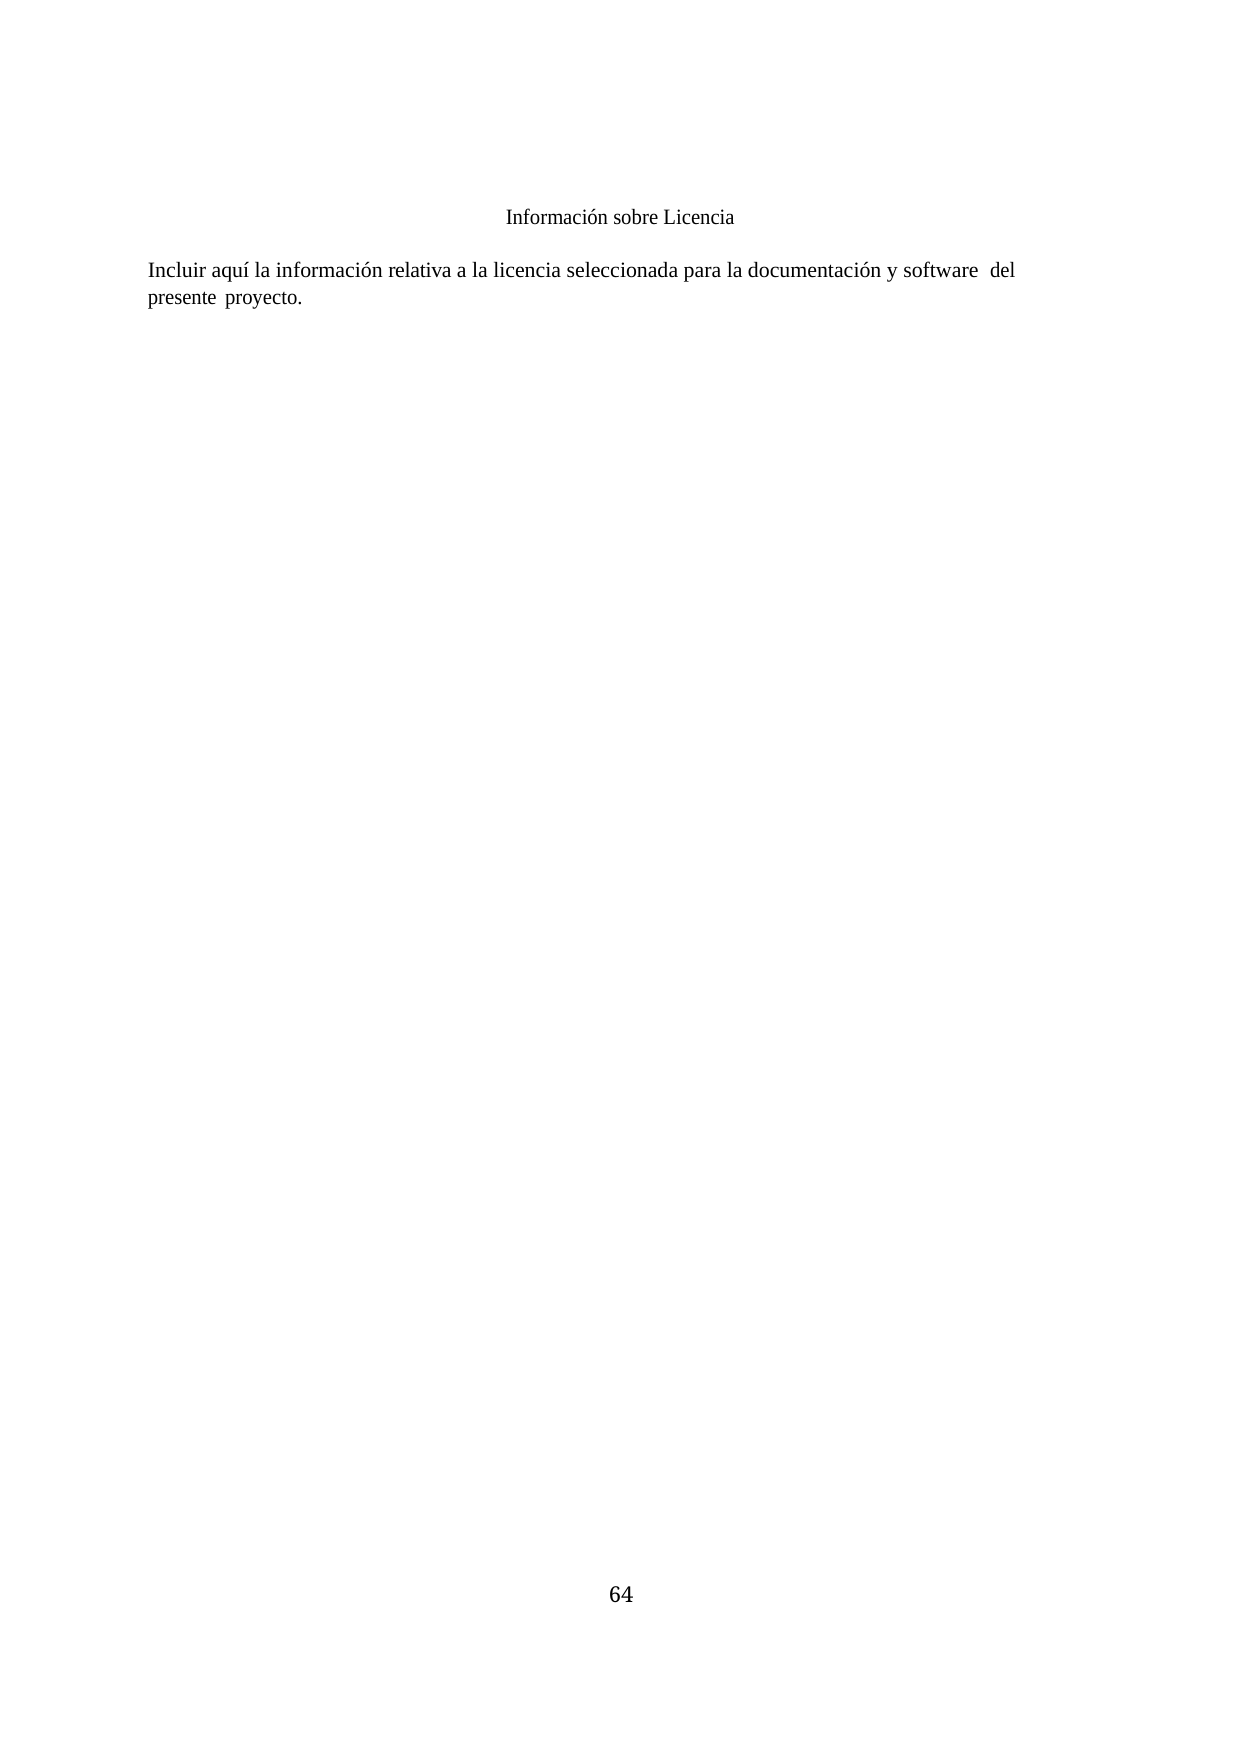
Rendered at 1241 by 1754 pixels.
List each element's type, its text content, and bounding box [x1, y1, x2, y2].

text Información sobre Licencia [492, 204, 748, 229]
text Incluir aquí la información relativa a la licencia seleccionada para la documentación y software del presente proyecto. [148, 257, 1077, 309]
